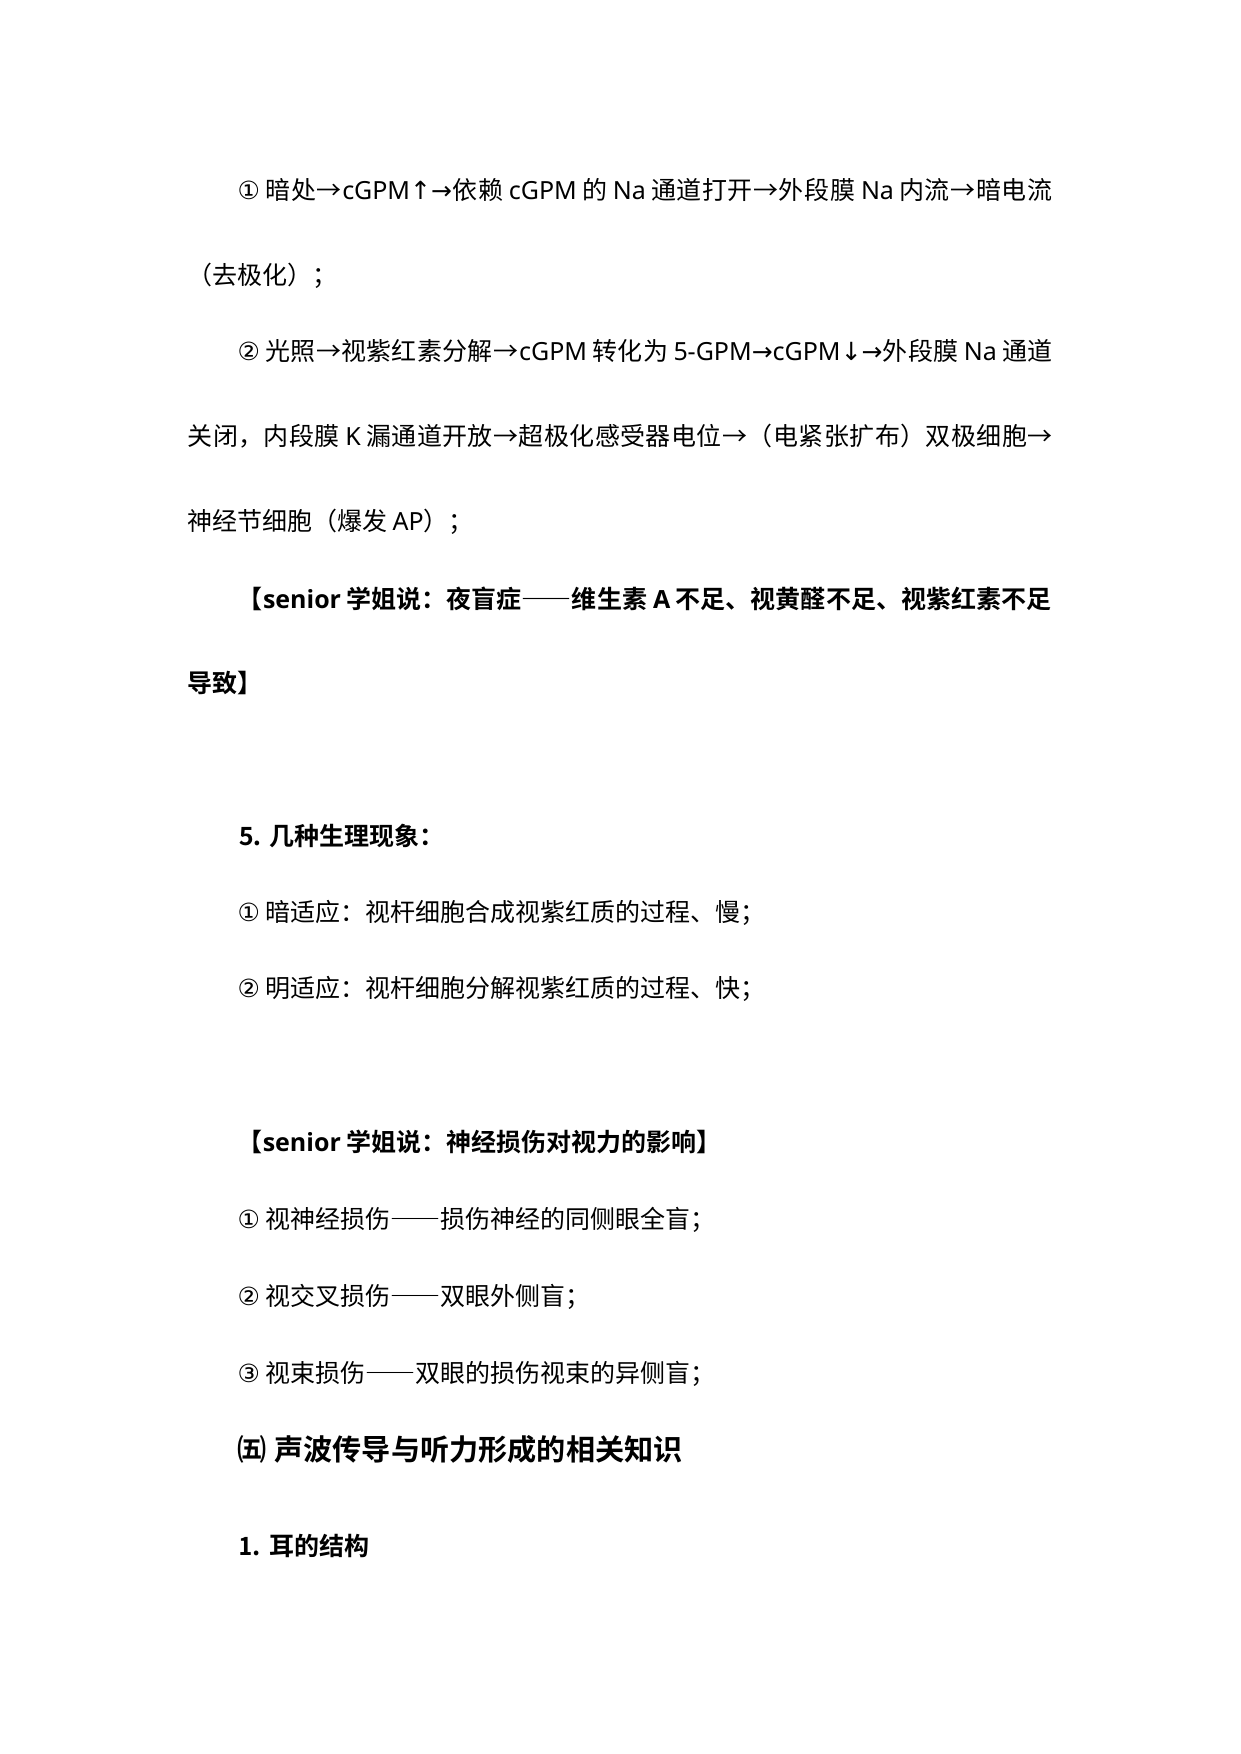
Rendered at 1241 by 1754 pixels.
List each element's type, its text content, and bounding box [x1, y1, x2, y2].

text ②光照→视紫红素分解→cGPM转化为5-GPM→cGPM↓→外段膜Na通道关闭，内段膜K漏通道开放→超极化感受器电位→（电紧张扩布）双极细胞→神经节细胞（爆发AP）； [187, 317, 1053, 555]
text ③视束损伤——双眼的损伤视束的异侧盲； [187, 1338, 1053, 1406]
text ⒈ 耳的结构 [187, 1512, 1053, 1579]
text ②视交叉损伤——双眼外侧盲； [187, 1261, 1053, 1329]
text ①暗适应：视杆细胞合成视紫红质的过程、慢； [187, 878, 1053, 946]
text ㈤ 声波传导与听力形成的相关知识 [187, 1415, 1053, 1483]
text ①视神经损伤——损伤神经的同侧眼全盲； [187, 1184, 1053, 1252]
text 【senior学姐说：神经损伤对视力的影响】 [187, 1107, 1053, 1175]
text 【senior学姐说：夜盲症——维生素A不足、视黄醛不足、视紫红素不足导致】 [187, 563, 1053, 716]
text ②明适应：视杆细胞分解视紫红质的过程、快； [187, 954, 1053, 1022]
text ⒌ 几种生理现象： [187, 801, 1053, 869]
text ①暗处→cGPM↑→依赖cGPM的Na通道打开→外段膜Na内流→暗电流（去极化）； [187, 156, 1053, 309]
